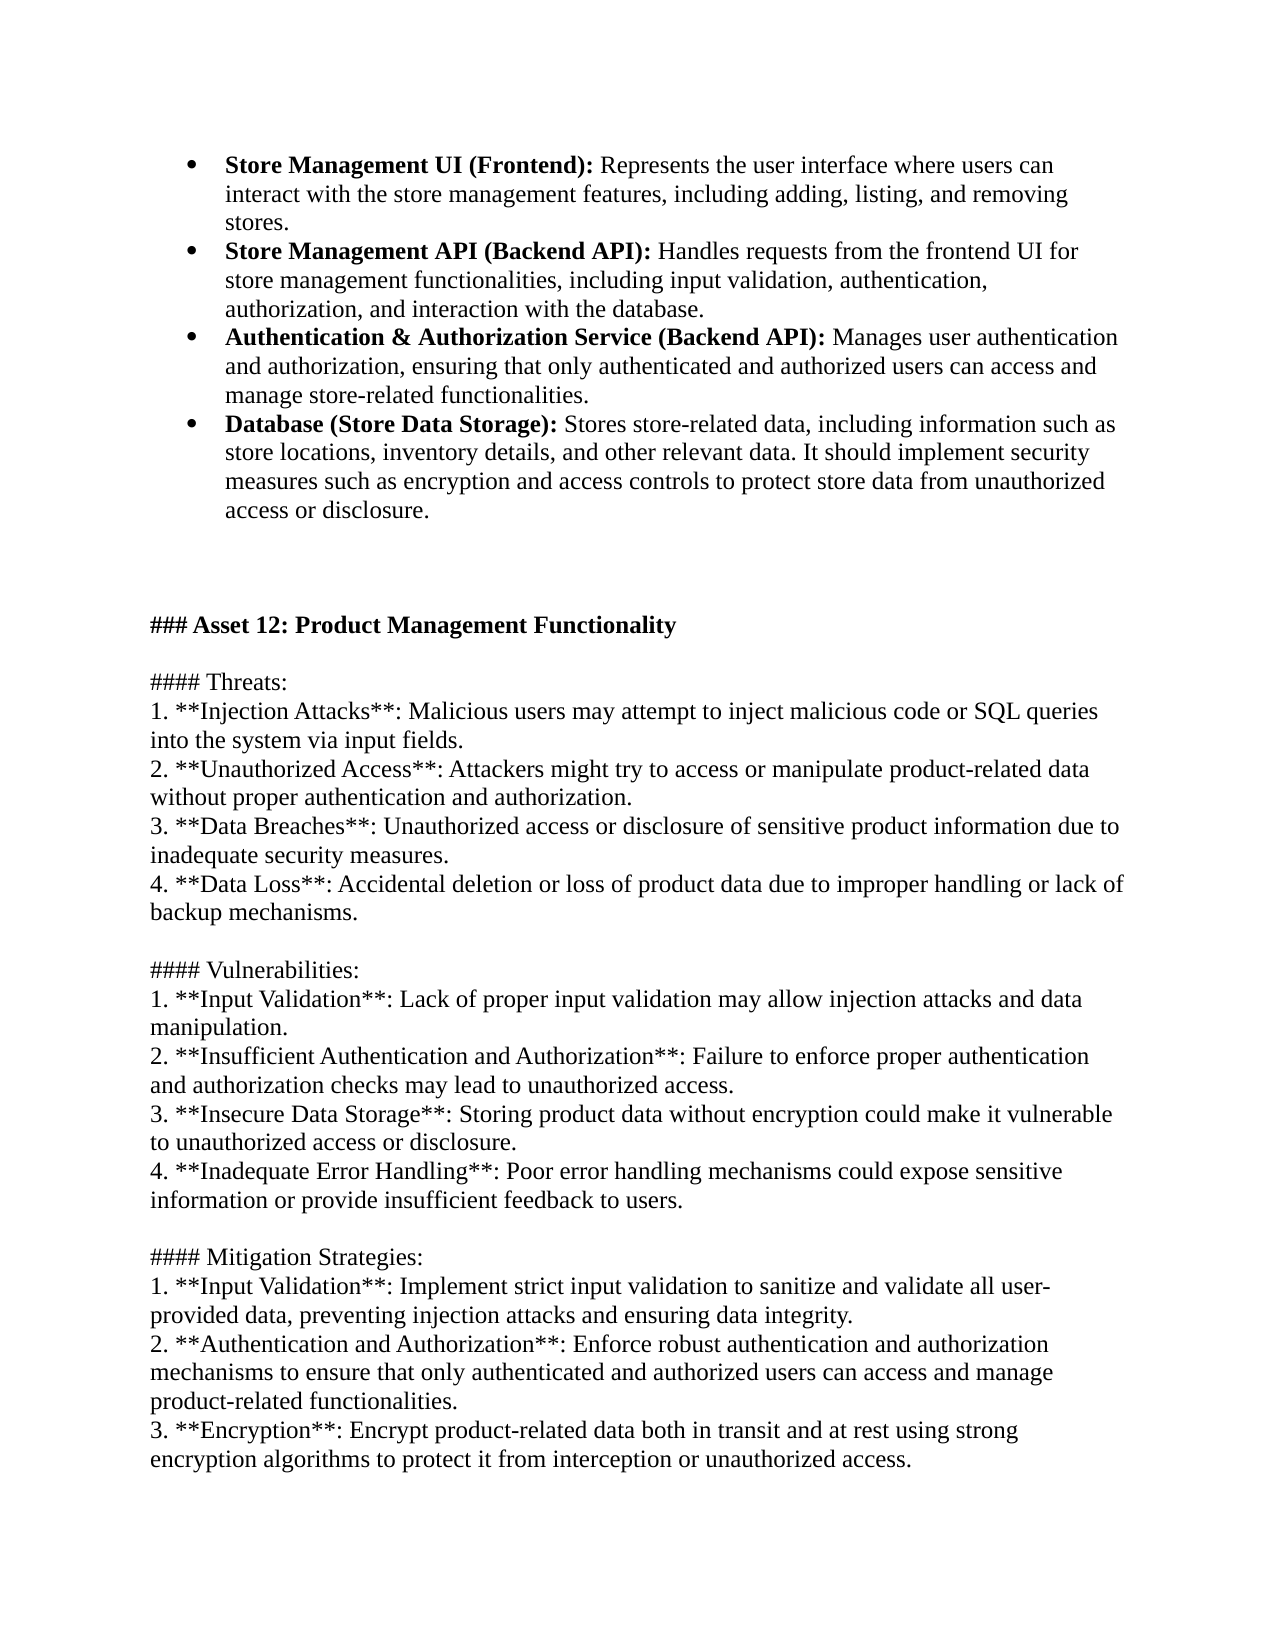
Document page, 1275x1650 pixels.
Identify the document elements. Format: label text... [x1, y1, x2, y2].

text 4. **Inadequate Error Handling**: Poor error handling mechanisms could expose sensitive information or provide insufficient feedback to users. [150, 1156, 1125, 1214]
text 3. **Data Breaches**: Unauthorized access or disclosure of sensitive product information due to inadequate security measures. [150, 811, 1125, 869]
text #### Vulnerabilities: [150, 955, 1125, 984]
text 3. **Insecure Data Storage**: Storing product data without encryption could make it vulnerable to unauthorized access or disclosure. [150, 1099, 1125, 1156]
text 4. **Data Loss**: Accidental deletion or loss of product data due to improper handling or lack of backup mechanisms. [150, 869, 1125, 926]
text 1. **Injection Attacks**: Malicious users may attempt to inject malicious code or SQL queries into the system via input fields. [150, 696, 1125, 754]
text 2. **Unauthorized Access**: Attackers might try to access or manipulate product-related data without proper authentication and authorization. [150, 754, 1125, 811]
text #### Mitigation Strategies: [150, 1242, 1125, 1271]
list Store Management API (Backend API): Handles requests from the frontend UI for store management functionalities, including input validation, authentication, authorization, and interaction with the database. [187, 236, 1125, 322]
list Database (Store Data Storage): Stores store-related data, including information such as store locations, inventory details, and other relevant data. It should implement security measures such as encryption and access controls to protect store data from unauthorized access or disclosure. [187, 409, 1125, 524]
text 1. **Input Validation**: Implement strict input validation to sanitize and validate all user-provided data, preventing injection attacks and ensuring data integrity. [150, 1271, 1125, 1329]
text 3. **Encryption**: Encrypt product-related data both in transit and at rest using strong encryption algorithms to protect it from interception or unauthorized access. [150, 1415, 1125, 1472]
text ### Asset 12: Product Management Functionality [150, 610, 1125, 639]
text #### Threats: [150, 667, 1125, 696]
text 1. **Input Validation**: Lack of proper input validation may allow injection attacks and data manipulation. [150, 984, 1125, 1041]
list Authentication & Authorization Service (Backend API): Manages user authentication and authorization, ensuring that only authenticated and authorized users can access and manage store-related functionalities. [187, 322, 1125, 409]
text 2. **Insufficient Authentication and Authorization**: Failure to enforce proper authentication and authorization checks may lead to unauthorized access. [150, 1041, 1125, 1099]
list Store Management UI (Frontend): Represents the user interface where users can interact with the store management features, including adding, listing, and removing stores. [187, 150, 1125, 236]
text 2. **Authentication and Authorization**: Enforce robust authentication and authorization mechanisms to ensure that only authenticated and authorized users can access and manage product-related functionalities. [150, 1329, 1125, 1415]
